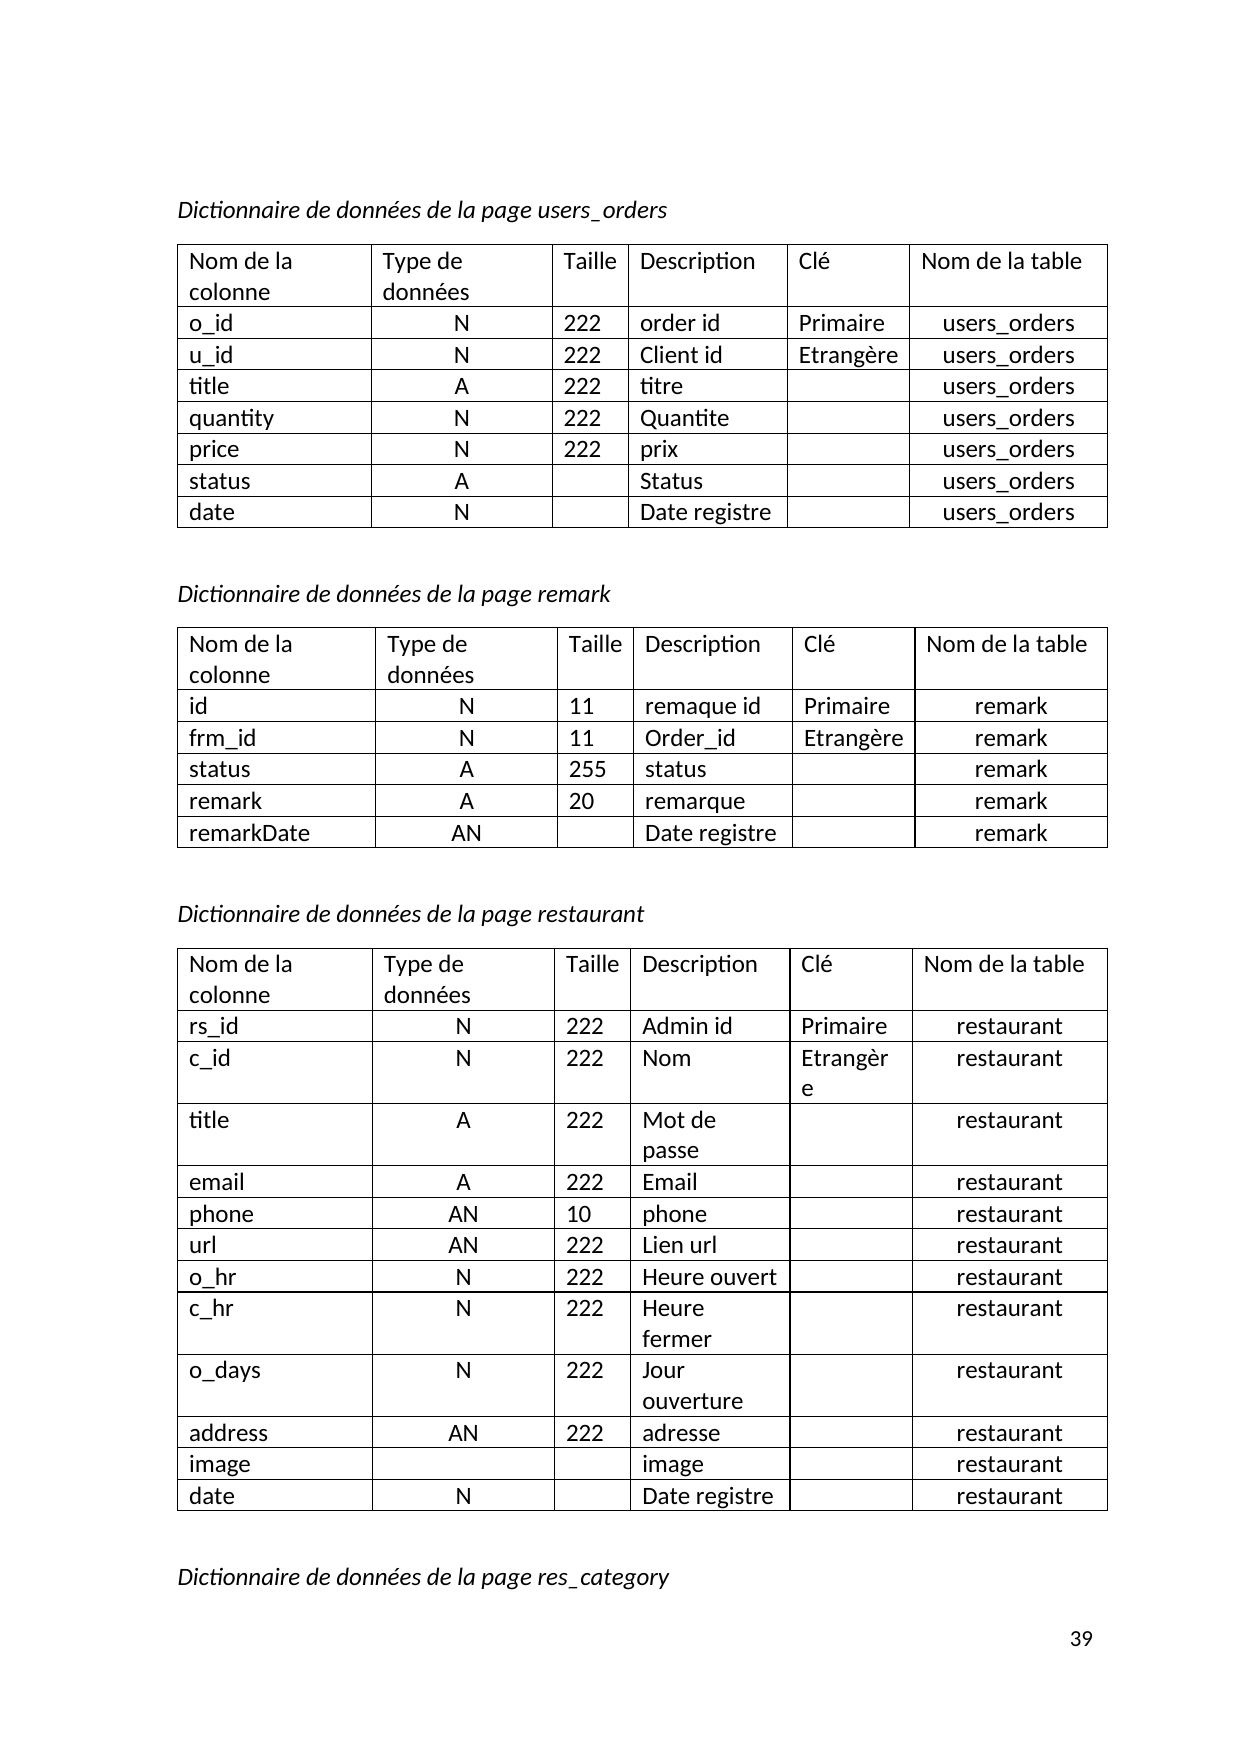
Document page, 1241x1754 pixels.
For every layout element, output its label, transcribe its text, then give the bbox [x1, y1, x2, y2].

table_cell 222 [553, 402, 628, 432]
table_cell 11 [558, 690, 633, 721]
table_cell phone [178, 1198, 372, 1228]
table_cell [558, 817, 633, 847]
table_cell 222 [555, 1104, 630, 1165]
table_cell AN [373, 1229, 554, 1260]
table_cell [793, 785, 914, 816]
table_cell N [372, 402, 552, 432]
text Dictionnaire de données de la page users_orders [177, 194, 1093, 225]
table_cell remark [178, 785, 375, 816]
table_cell id [178, 690, 375, 721]
table_cell 222 [553, 339, 628, 369]
table_header Taille [555, 949, 630, 1009]
table_cell date [178, 497, 371, 527]
table_cell A [373, 1166, 554, 1197]
table_cell Email [631, 1166, 789, 1197]
table_header Taille [558, 628, 633, 689]
table_cell [791, 1480, 912, 1510]
table_cell 222 [553, 370, 628, 401]
table_cell N [373, 1011, 554, 1041]
table_cell 222 [555, 1011, 630, 1041]
table_cell quantity [178, 402, 371, 432]
table_cell 222 [555, 1417, 630, 1447]
table_cell [791, 1229, 912, 1260]
table_cell image [631, 1448, 789, 1479]
table_cell Heure ouvert [631, 1261, 789, 1291]
table_cell phone [631, 1198, 789, 1228]
table_cell status [634, 754, 792, 784]
table_cell Etrangère [793, 722, 914, 752]
table_cell 10 [555, 1198, 630, 1228]
table_cell N [372, 434, 552, 464]
table_cell url [178, 1229, 372, 1260]
table_cell remarque [634, 785, 792, 816]
table_header Description [629, 245, 787, 306]
table_cell users_orders [910, 402, 1107, 432]
table_cell 222 [555, 1293, 630, 1353]
table_cell N [373, 1293, 554, 1353]
table_cell [791, 1198, 912, 1228]
text Dictionnaire de données de la page res_category [177, 1561, 1093, 1591]
table_cell frm_id [178, 722, 375, 752]
table_cell remark [916, 754, 1107, 784]
table_cell restaurant [913, 1198, 1107, 1228]
table_cell [788, 465, 909, 496]
table_cell users_orders [910, 370, 1107, 401]
table_cell AN [373, 1417, 554, 1447]
table_cell AN [376, 817, 557, 847]
table_cell [788, 370, 909, 401]
table_cell [553, 497, 628, 527]
table_cell c_id [178, 1042, 372, 1103]
table_cell N [372, 497, 552, 527]
table_cell [553, 465, 628, 496]
table_cell restaurant [913, 1448, 1107, 1479]
table_cell [791, 1166, 912, 1197]
table_cell restaurant [913, 1042, 1107, 1103]
table_header Type de données [372, 245, 552, 306]
table_header Clé [793, 628, 914, 689]
table_cell Lien url [631, 1229, 789, 1260]
table_cell restaurant [913, 1480, 1107, 1510]
table_cell 222 [553, 307, 628, 338]
table_cell Date registre [634, 817, 792, 847]
table_cell [788, 434, 909, 464]
table_header Nom de la colonne [178, 628, 375, 689]
table_cell N [372, 339, 552, 369]
table_cell Heure fermer [631, 1293, 789, 1353]
table_cell [791, 1417, 912, 1447]
table_header Type de données [376, 628, 557, 689]
table_cell restaurant [913, 1166, 1107, 1197]
table_header Nom de la table [910, 245, 1107, 306]
table_cell restaurant [913, 1293, 1107, 1353]
table_cell remarkDate [178, 817, 375, 847]
table_cell email [178, 1166, 372, 1197]
table_cell remark [916, 722, 1107, 752]
table_cell [793, 817, 914, 847]
table_cell Etrangère [788, 339, 909, 369]
table_cell users_orders [910, 339, 1107, 369]
table_cell [373, 1448, 554, 1479]
table_cell [791, 1261, 912, 1291]
table_cell 222 [553, 434, 628, 464]
table_cell Client id [629, 339, 787, 369]
table_cell restaurant [913, 1261, 1107, 1291]
table_header Type de données [373, 949, 554, 1009]
table_cell A [376, 754, 557, 784]
table_cell title [178, 370, 371, 401]
table_cell N [373, 1480, 554, 1510]
table_header Taille [553, 245, 628, 306]
table_header Nom de la colonne [178, 245, 371, 306]
table_header Nom de la colonne [178, 949, 372, 1009]
table_cell Status [629, 465, 787, 496]
table_cell remark [916, 817, 1107, 847]
table_cell Date registre [631, 1480, 789, 1510]
table_cell rs_id [178, 1011, 372, 1041]
table_cell [791, 1355, 912, 1416]
table_cell A [372, 465, 552, 496]
table_cell 222 [555, 1261, 630, 1291]
table_cell Date registre [629, 497, 787, 527]
table_cell AN [373, 1198, 554, 1228]
table_cell users_orders [910, 307, 1107, 338]
table_cell Quantite [629, 402, 787, 432]
table_cell [555, 1448, 630, 1479]
table_cell address [178, 1417, 372, 1447]
table_cell date [178, 1480, 372, 1510]
table_cell users_orders [910, 465, 1107, 496]
table_cell o_hr [178, 1261, 372, 1291]
table_cell restaurant [913, 1417, 1107, 1447]
table_cell 222 [555, 1355, 630, 1416]
table_cell N [373, 1355, 554, 1416]
table_cell users_orders [910, 434, 1107, 464]
table_cell remark [916, 785, 1107, 816]
table_cell Order_id [634, 722, 792, 752]
table_cell 11 [558, 722, 633, 752]
table_cell N [376, 722, 557, 752]
table_cell 255 [558, 754, 633, 784]
table_cell order id [629, 307, 787, 338]
table_cell A [373, 1104, 554, 1165]
table_cell title [178, 1104, 372, 1165]
table_cell restaurant [913, 1011, 1107, 1041]
table_header Clé [791, 949, 912, 1009]
table_cell users_orders [910, 497, 1107, 527]
table_cell Nom [631, 1042, 789, 1103]
table_cell N [372, 307, 552, 338]
table_cell prix [629, 434, 787, 464]
table_cell N [373, 1042, 554, 1103]
table_cell status [178, 465, 371, 496]
text Dictionnaire de données de la page remark [177, 578, 1093, 608]
table_cell o_id [178, 307, 371, 338]
table_cell image [178, 1448, 372, 1479]
table_cell Etrangère [791, 1042, 912, 1103]
table_cell [793, 754, 914, 784]
table_cell status [178, 754, 375, 784]
table_cell A [372, 370, 552, 401]
table_cell Admin id [631, 1011, 789, 1041]
table_header Description [634, 628, 792, 689]
table_header Clé [788, 245, 909, 306]
table_cell Jour ouverture [631, 1355, 789, 1416]
table_cell c_hr [178, 1293, 372, 1353]
table_cell N [376, 690, 557, 721]
table_cell price [178, 434, 371, 464]
table_cell adresse [631, 1417, 789, 1447]
table_cell 20 [558, 785, 633, 816]
table_cell titre [629, 370, 787, 401]
table_cell restaurant [913, 1229, 1107, 1260]
table_header Nom de la table [916, 628, 1107, 689]
table_cell Primaire [791, 1011, 912, 1041]
table_cell remark [916, 690, 1107, 721]
table_cell [788, 497, 909, 527]
table_cell 222 [555, 1166, 630, 1197]
table_cell [791, 1104, 912, 1165]
table_cell [788, 402, 909, 432]
table_cell Primaire [793, 690, 914, 721]
table_cell Primaire [788, 307, 909, 338]
table_cell Mot de passe [631, 1104, 789, 1165]
table_cell A [376, 785, 557, 816]
table_cell remaque id [634, 690, 792, 721]
text Dictionnaire de données de la page restaurant [177, 898, 1093, 928]
table_cell [791, 1293, 912, 1353]
table_cell N [373, 1261, 554, 1291]
table_cell restaurant [913, 1104, 1107, 1165]
table_cell restaurant [913, 1355, 1107, 1416]
table_cell [791, 1448, 912, 1479]
table_cell [555, 1480, 630, 1510]
table_cell u_id [178, 339, 371, 369]
table_cell o_days [178, 1355, 372, 1416]
table_cell 222 [555, 1042, 630, 1103]
table_header Description [631, 949, 789, 1009]
table_header Nom de la table [913, 949, 1107, 1009]
table_cell 222 [555, 1229, 630, 1260]
